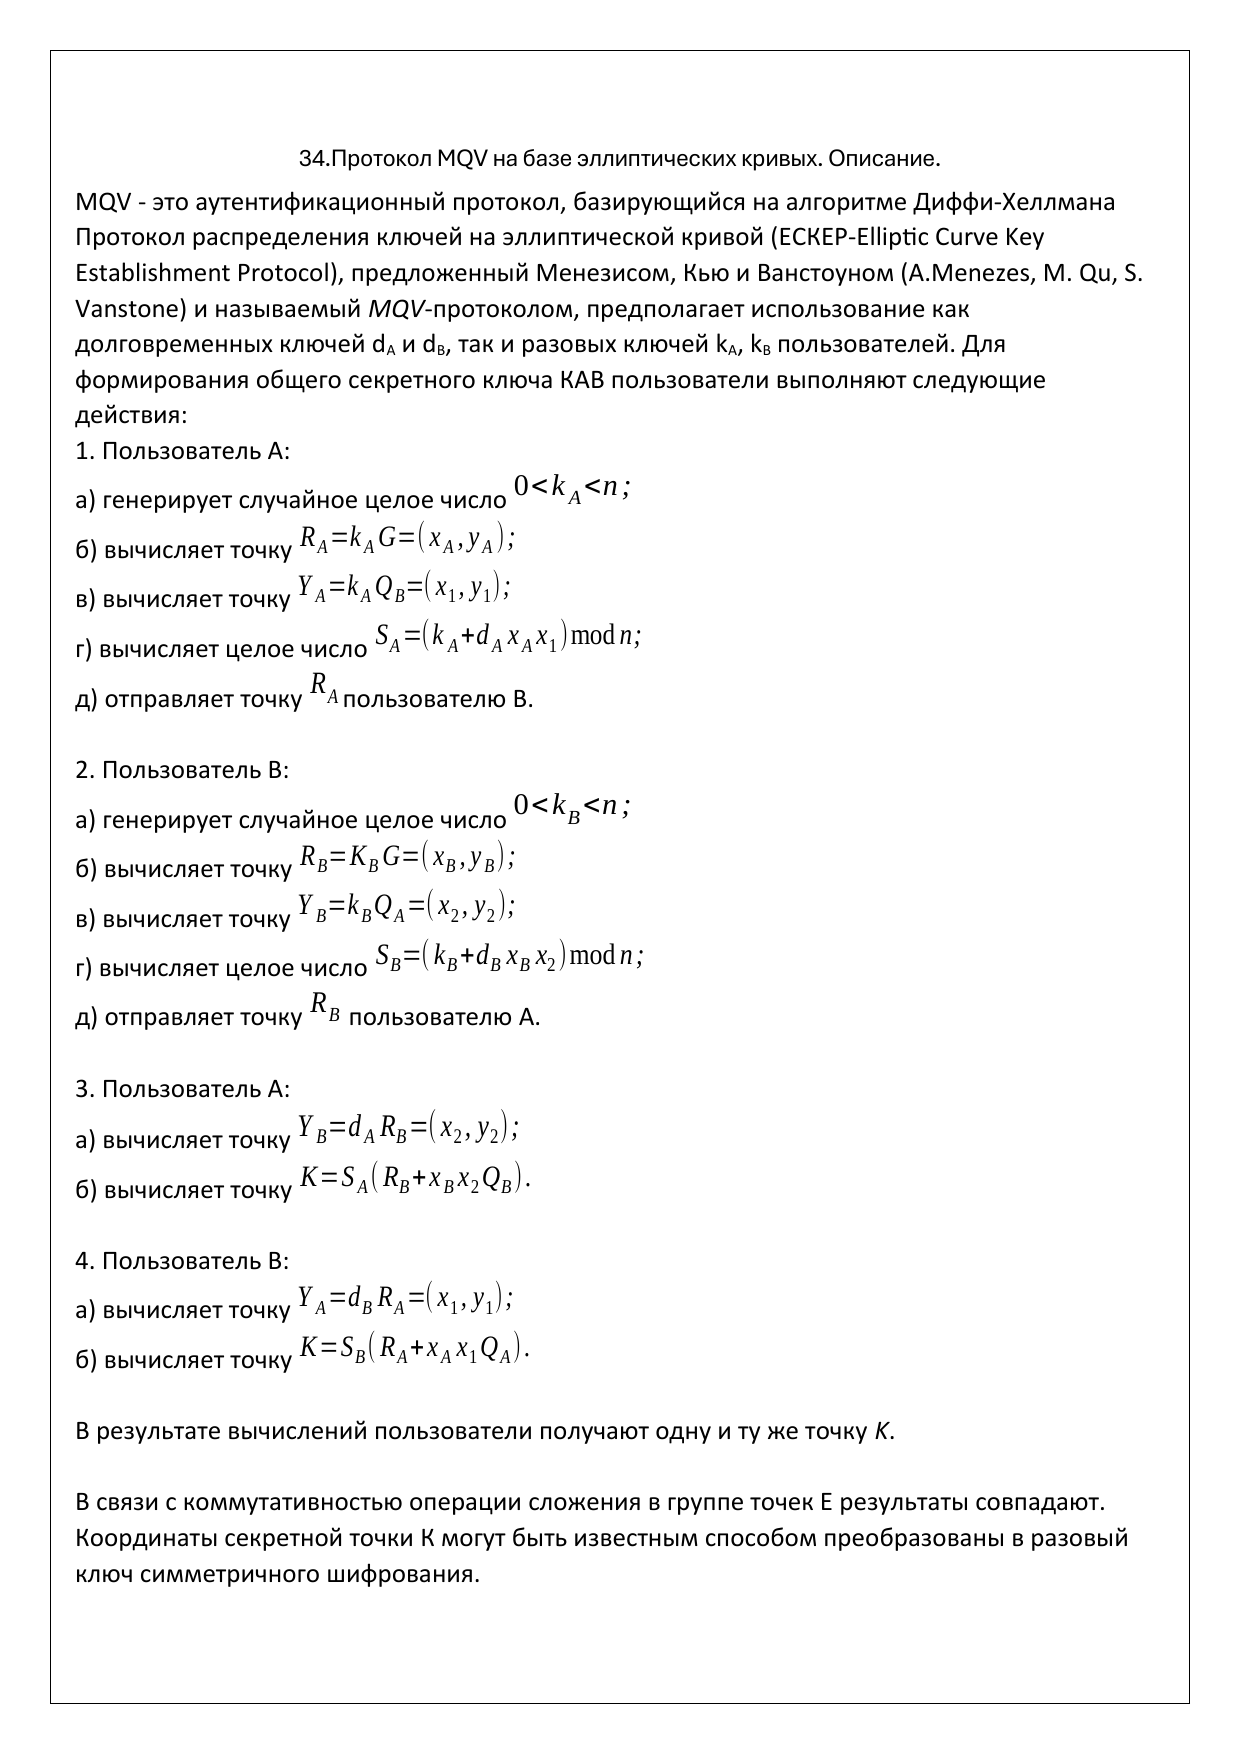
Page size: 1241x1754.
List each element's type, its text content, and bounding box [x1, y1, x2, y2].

text б) вычисляет точку [75, 1158, 1165, 1205]
text В связи с коммутативностью операции сложения в группе точек Е результаты совпадают. Координаты секретной точки К могут быть известным способом преобразованы в разовый ключ симметричного шифрования. [75, 1484, 1165, 1589]
text а) генерирует случайное целое число [75, 469, 1165, 516]
text а) вычисляет точку [75, 1279, 1165, 1326]
text б) вычисляет точку [75, 1328, 1165, 1375]
text в) вычисляет точку [75, 568, 1165, 614]
text 1. Пользователь A: [75, 433, 1165, 466]
text д) отправляет точку пользователю В. [75, 666, 1165, 714]
text а) вычисляет точку [75, 1106, 1165, 1156]
text б) вычисляет точку [75, 838, 1165, 884]
text д) отправляет точку пользователю А. [75, 986, 1165, 1032]
text в) вычисляет точку [75, 887, 1165, 934]
text 3. Пользователь A: [75, 1071, 1165, 1104]
text В результате вычислений пользователи получают одну и ту же точку K. [75, 1413, 1165, 1446]
text MQV - это аутентификационный протокол, базирующийся на алгоритме Диффи-Хеллмана [75, 184, 1165, 217]
text 2. Пользователь В: [75, 753, 1165, 786]
text Протокол распределения ключей на эллиптической кривой (ЕСКЕР-Elliptic Curve Key Establishment Protocol), предложенный Менезисом, Кью и Ванстоуном (A.Menezes, M. Qu, S. Vanstone) и называемый MQV-протоколом, предполагает использование как долговременных ключей dA и dB, так и разовых ключей kA, kB пользователей. Для формирования общего секретного ключа КАВ пользователи выполняют следующие действия: [75, 219, 1165, 431]
text б) вычисляет точку [75, 518, 1165, 565]
text а) генерирует случайное целое число [75, 788, 1165, 835]
text 4. Пользователь В: [75, 1243, 1165, 1276]
subtitle 34.Протокол MQV на базе эллиптических кривых. Описание. [75, 143, 1165, 173]
text г) вычисляет целое число [75, 617, 1165, 664]
text г) вычисляет целое число [75, 936, 1165, 983]
